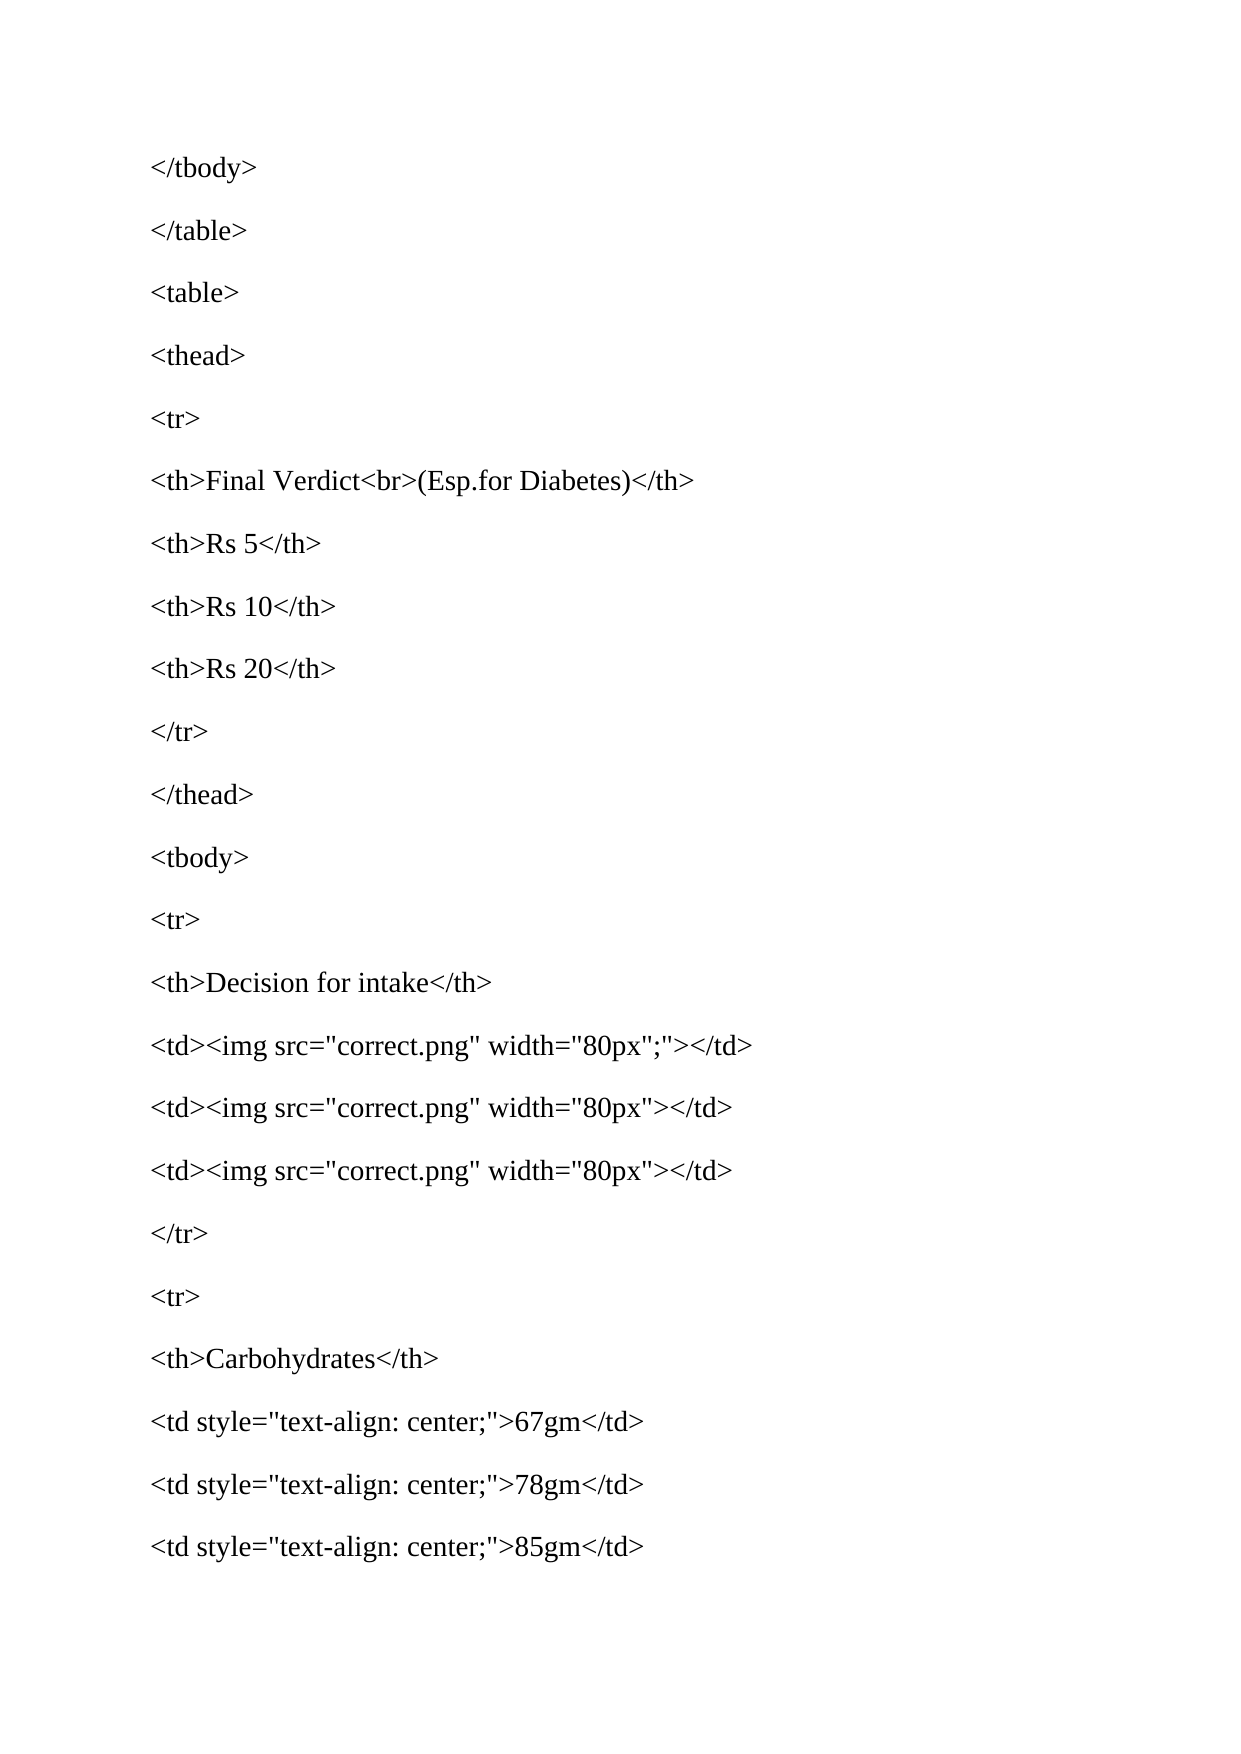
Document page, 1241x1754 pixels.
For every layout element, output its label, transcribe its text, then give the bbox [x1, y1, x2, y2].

text <th>Carbohydrates</th> [150, 1341, 1090, 1375]
text </table> [150, 213, 1090, 246]
text <td style="text-align: center;">78gm</td> [150, 1467, 1090, 1500]
text <td><img src="correct.png" width="80px";"></td> [150, 1028, 1090, 1061]
text </tr> [150, 714, 1090, 748]
text <td><img src="correct.png" width="80px"></td> [150, 1091, 1090, 1124]
text <th>Decision for intake</th> [150, 965, 1090, 999]
text <tr> [150, 401, 1090, 434]
text <td style="text-align: center;">85gm</td> [150, 1529, 1090, 1563]
text <tbody> [150, 840, 1090, 873]
text <th>Final Verdict<br>(Esp.for Diabetes)</th> [150, 463, 1090, 497]
text </tr> [150, 1216, 1090, 1249]
text <tr> [150, 902, 1090, 936]
text <thead> [150, 338, 1090, 372]
text </tbody> [150, 150, 1090, 183]
text </thead> [150, 777, 1090, 811]
text <th>Rs 10</th> [150, 589, 1090, 622]
text <td><img src="correct.png" width="80px"></td> [150, 1153, 1090, 1187]
text <table> [150, 275, 1090, 309]
text <th>Rs 20</th> [150, 652, 1090, 685]
text <tr> [150, 1279, 1090, 1312]
text <td style="text-align: center;">67gm</td> [150, 1404, 1090, 1438]
text <th>Rs 5</th> [150, 526, 1090, 560]
